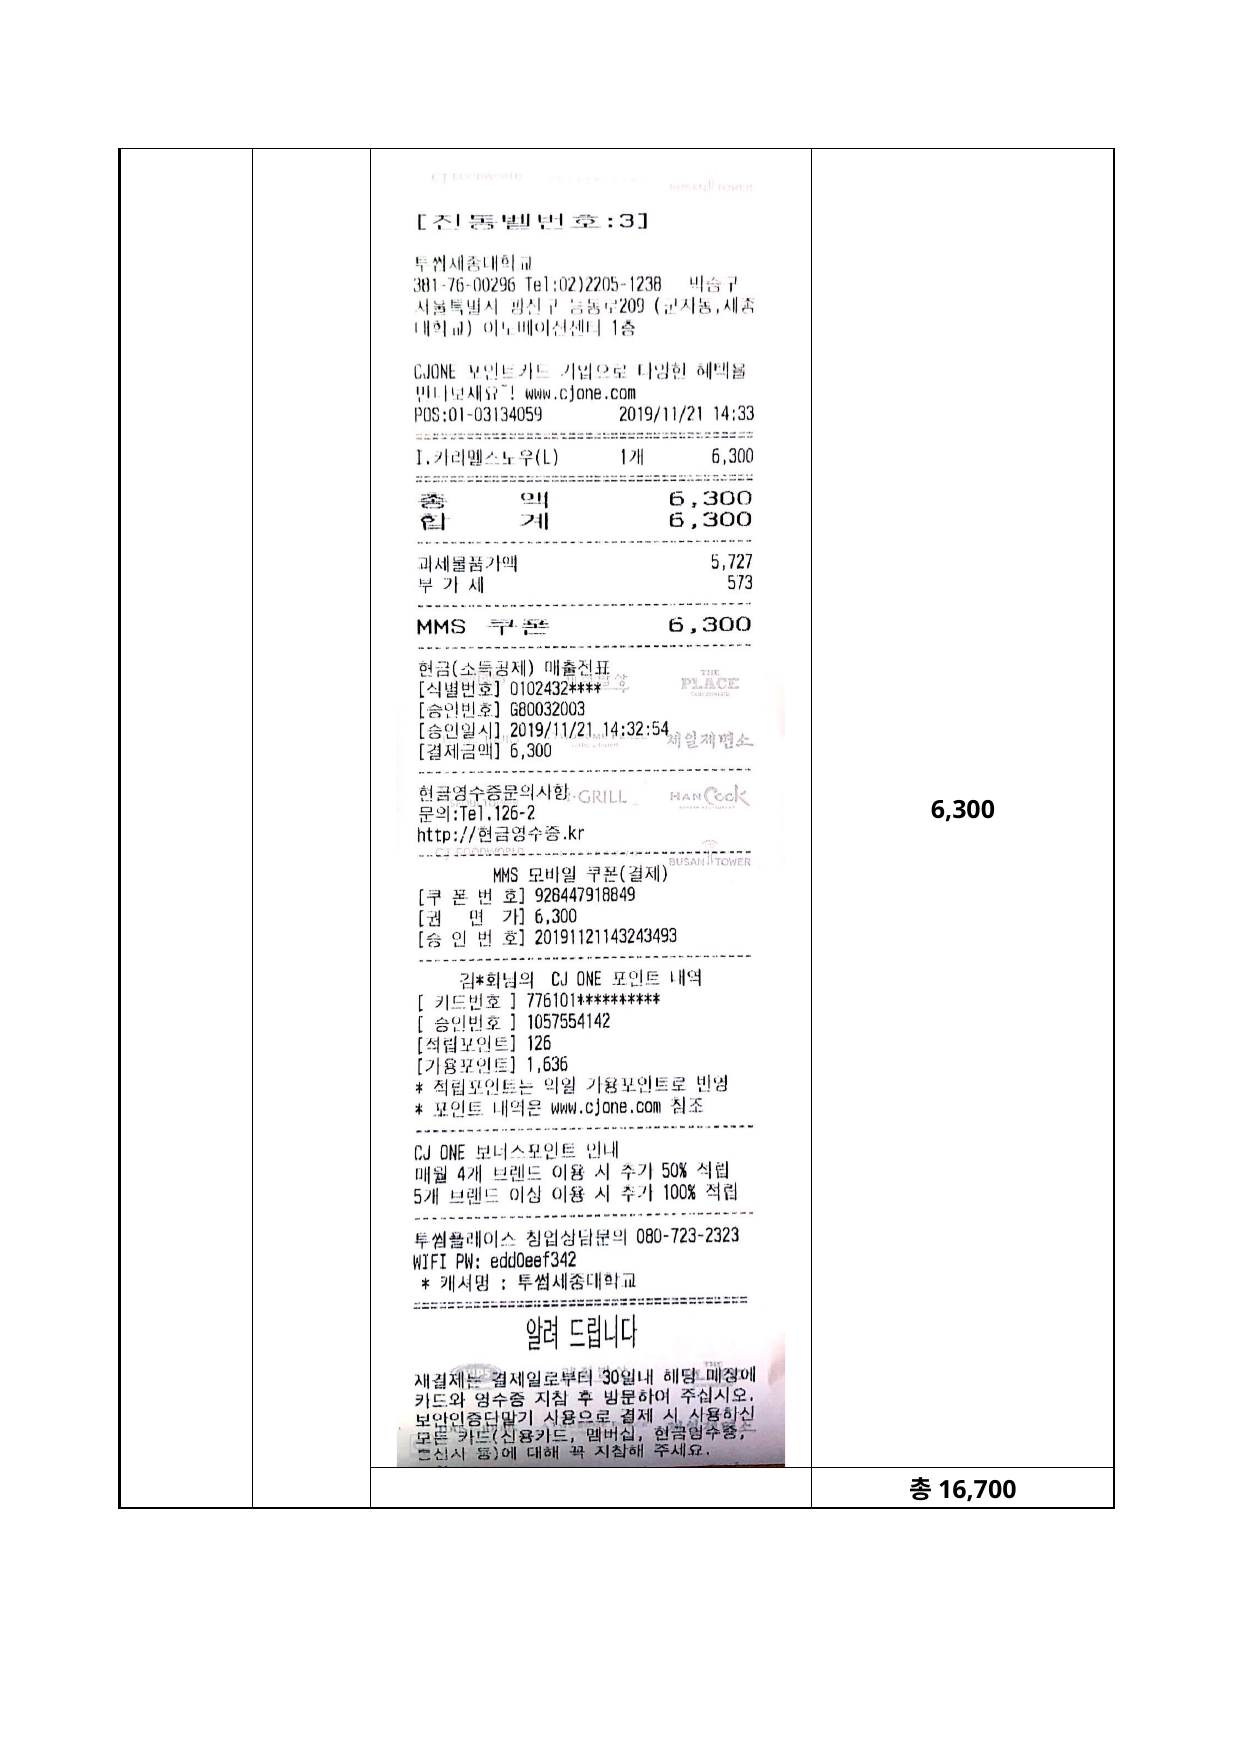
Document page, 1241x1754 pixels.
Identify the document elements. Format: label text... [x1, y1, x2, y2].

table_cell [371, 1468, 811, 1507]
picture [396, 150, 786, 1467]
table_cell 총 16,700 [812, 1468, 1113, 1507]
table_cell [371, 149, 811, 1467]
table_cell 6,300 [812, 149, 1113, 1467]
